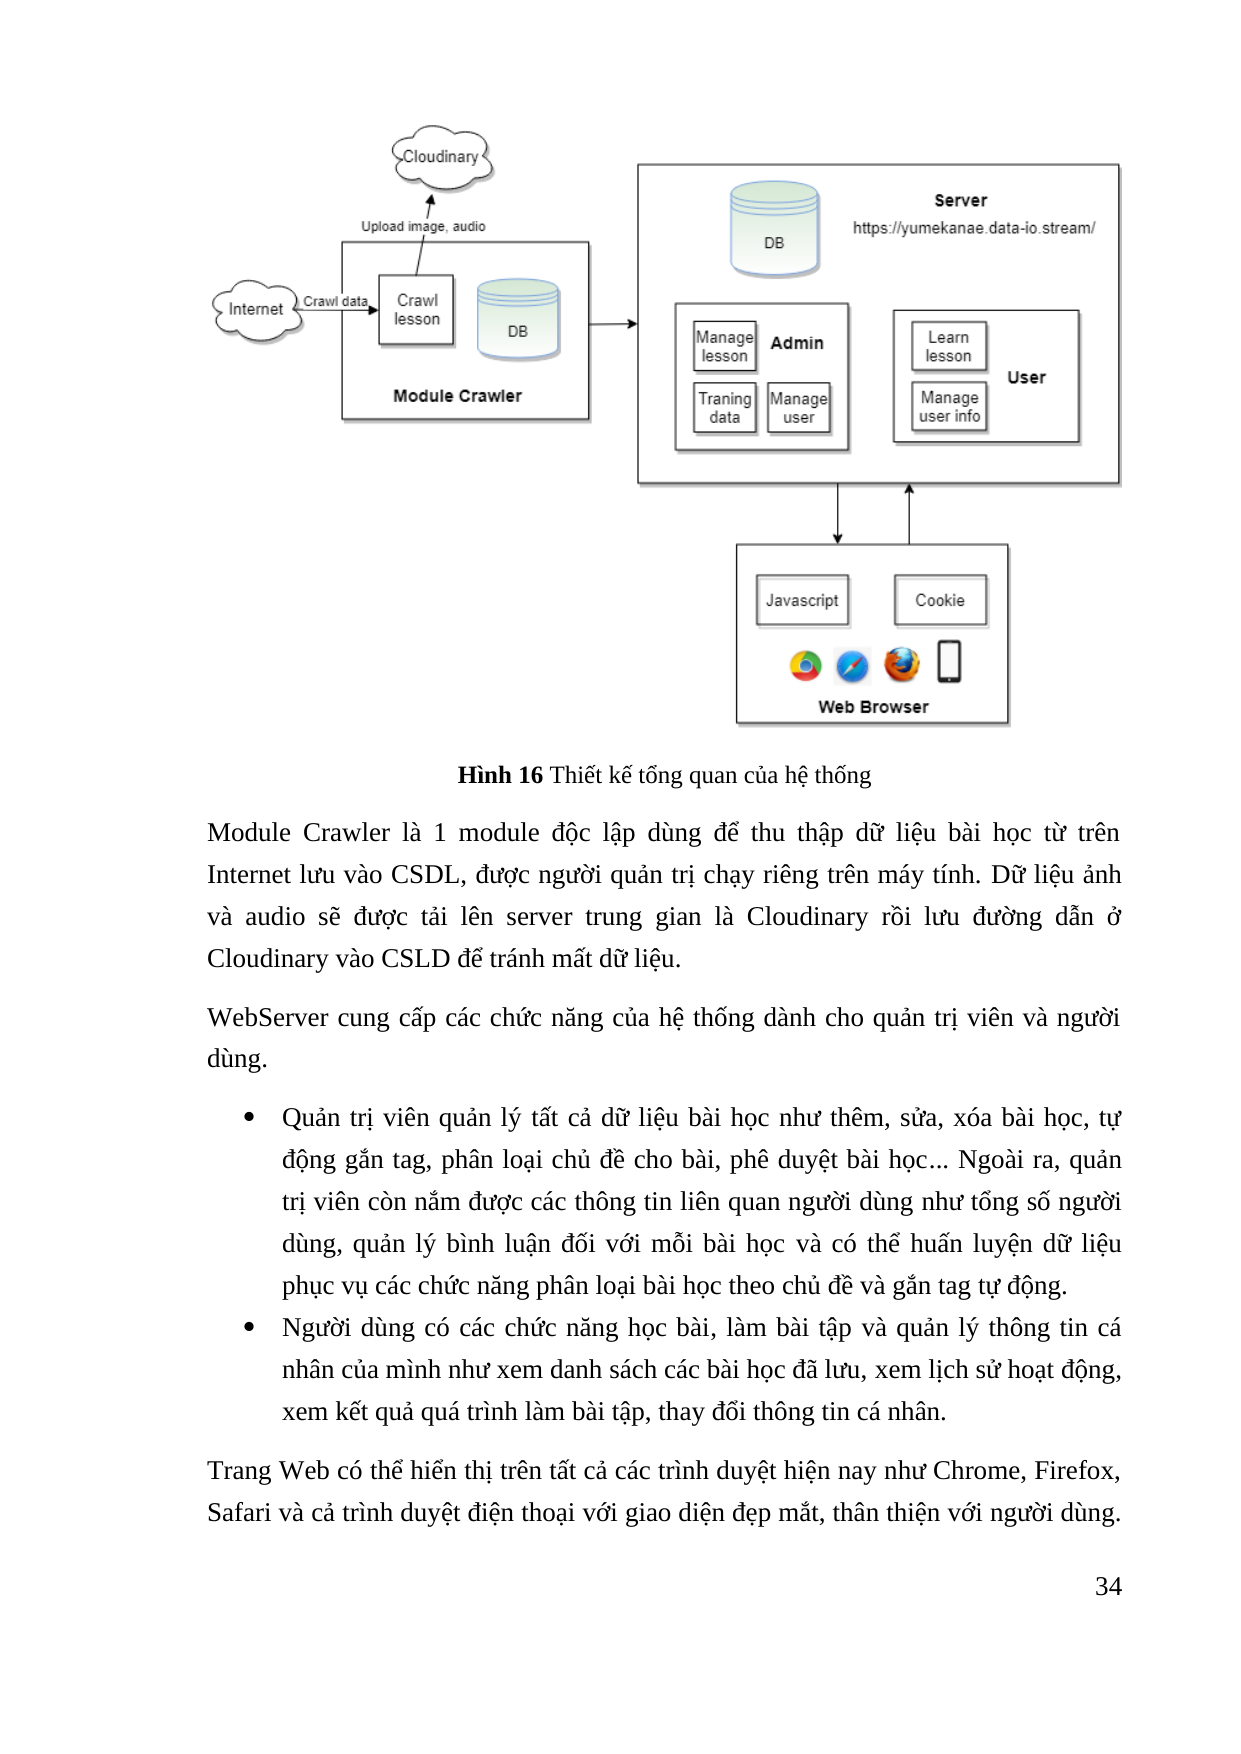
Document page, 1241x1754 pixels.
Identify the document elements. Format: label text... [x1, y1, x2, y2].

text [207, 1454, 1122, 1527]
text Hình 16 Thiết kế tổng quan của hệ thống [207, 761, 1122, 789]
list Người dùng có các chức năng học bài, làm bài tập và quản lý thông tin cá nhân của mình như xem danh sách các bài học đã lưu, xem lịch sử hoạt động, xem kết quả quá trình làm bài tập, thay đổi thông tin cá nhân. [244, 1311, 1122, 1426]
text Module Crawler là 1 module độc lập dùng để thu thập dữ liệu bài học từ trên Internet lưu vào CSDL, được người quản trị chạy riêng trên máy tính. Dữ liệu ảnh và audio sẽ được tải lên server trung gian là Cloudinary rồi lưu đường dẫn ở Cloudinary vào CSLD để tránh mất dữ liệu. [207, 816, 1122, 973]
text WebServer cung cấp các chức năng của hệ thống dành cho quản trị viên và người dùng. [207, 1001, 1122, 1074]
list Quản trị viên quản lý tất cả dữ liệu bài học như thêm, sửa, xóa bài học, tự động gắn tag, phân loại chủ đề cho bài, phê duyệt bài học... Ngoài ra, quản trị viên còn nắm được các thông tin liên quan người dùng như tổng số người dùng, quản lý bình luận đối với mỗi bài học và có thể huấn luyện dữ liệu phục vụ các chức năng phân loại bài học theo chủ đề và gắn tag tự động. [244, 1101, 1122, 1300]
picture [207, 118, 1122, 734]
